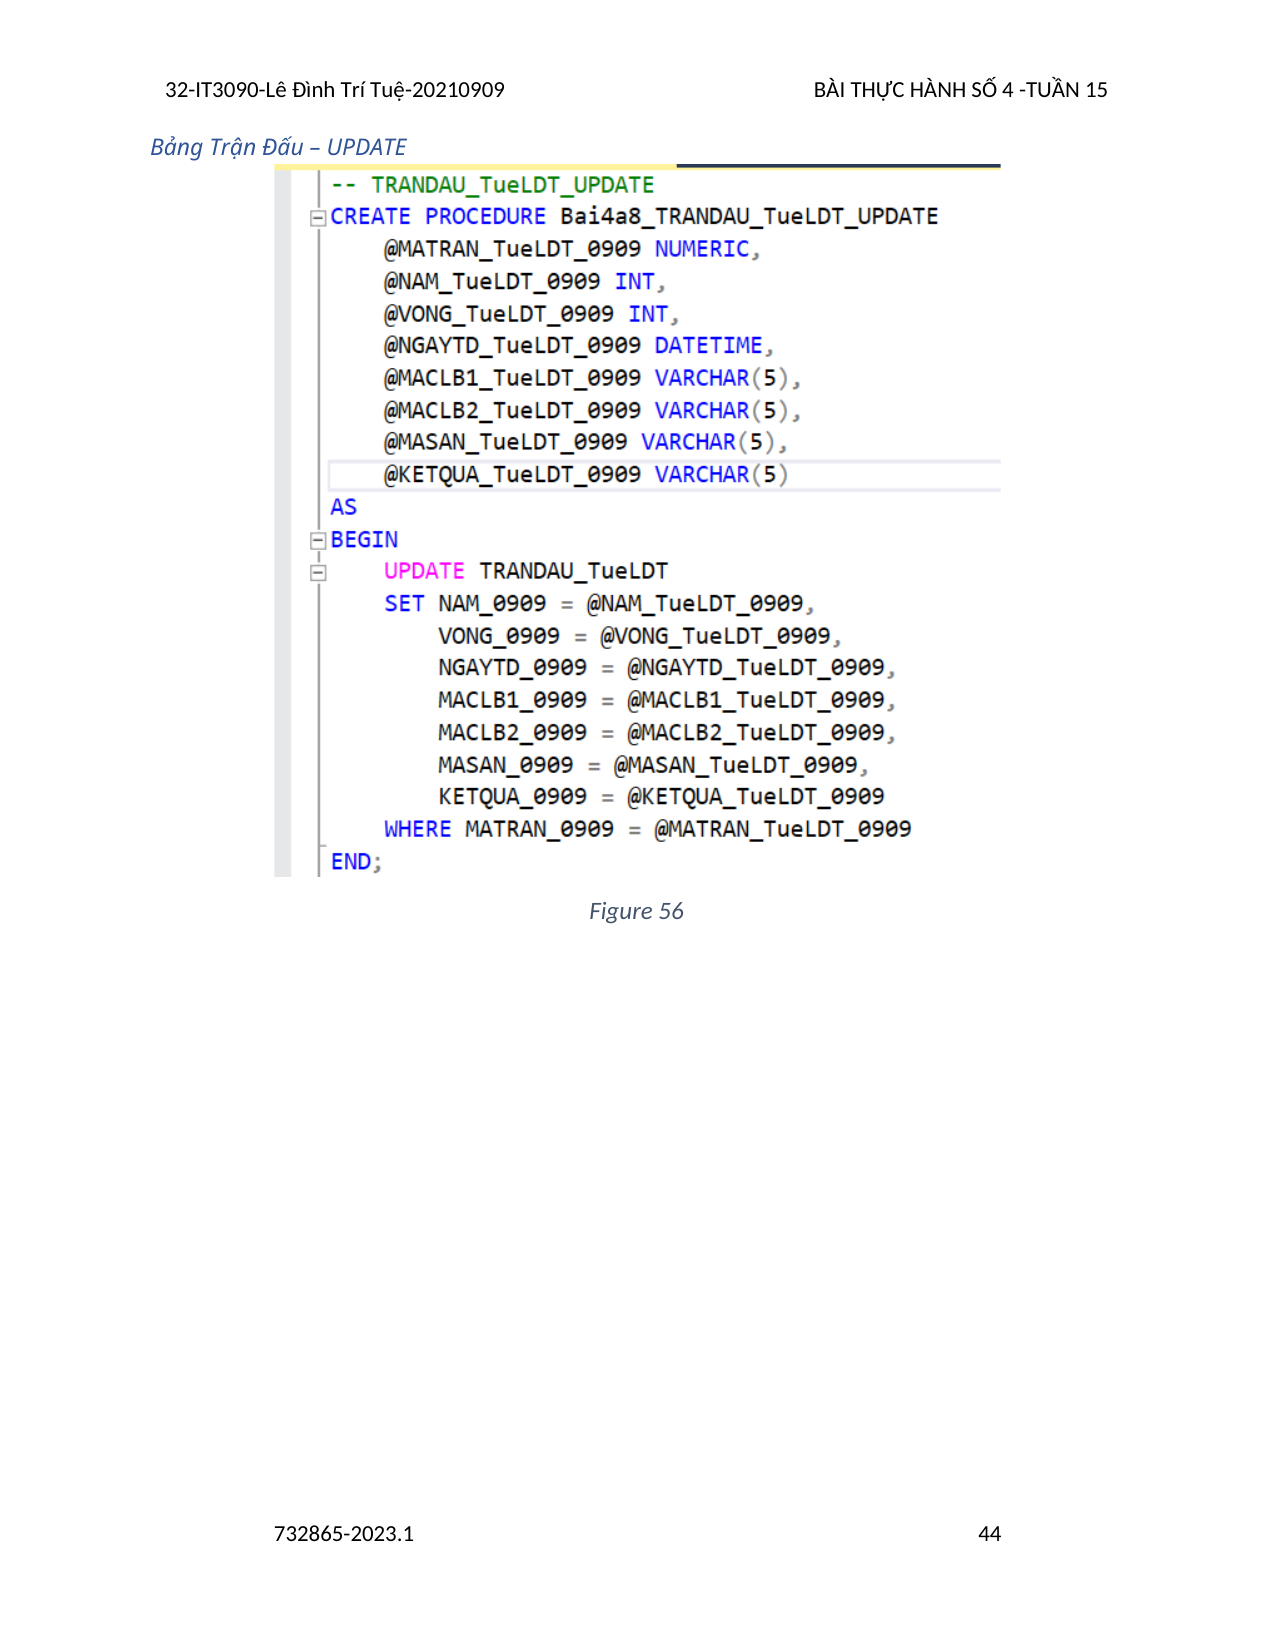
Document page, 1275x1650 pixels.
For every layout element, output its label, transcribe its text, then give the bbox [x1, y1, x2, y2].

picture [274, 164, 1001, 877]
subtitle Bảng Trận Đấu – UPDATE [150, 131, 1125, 162]
